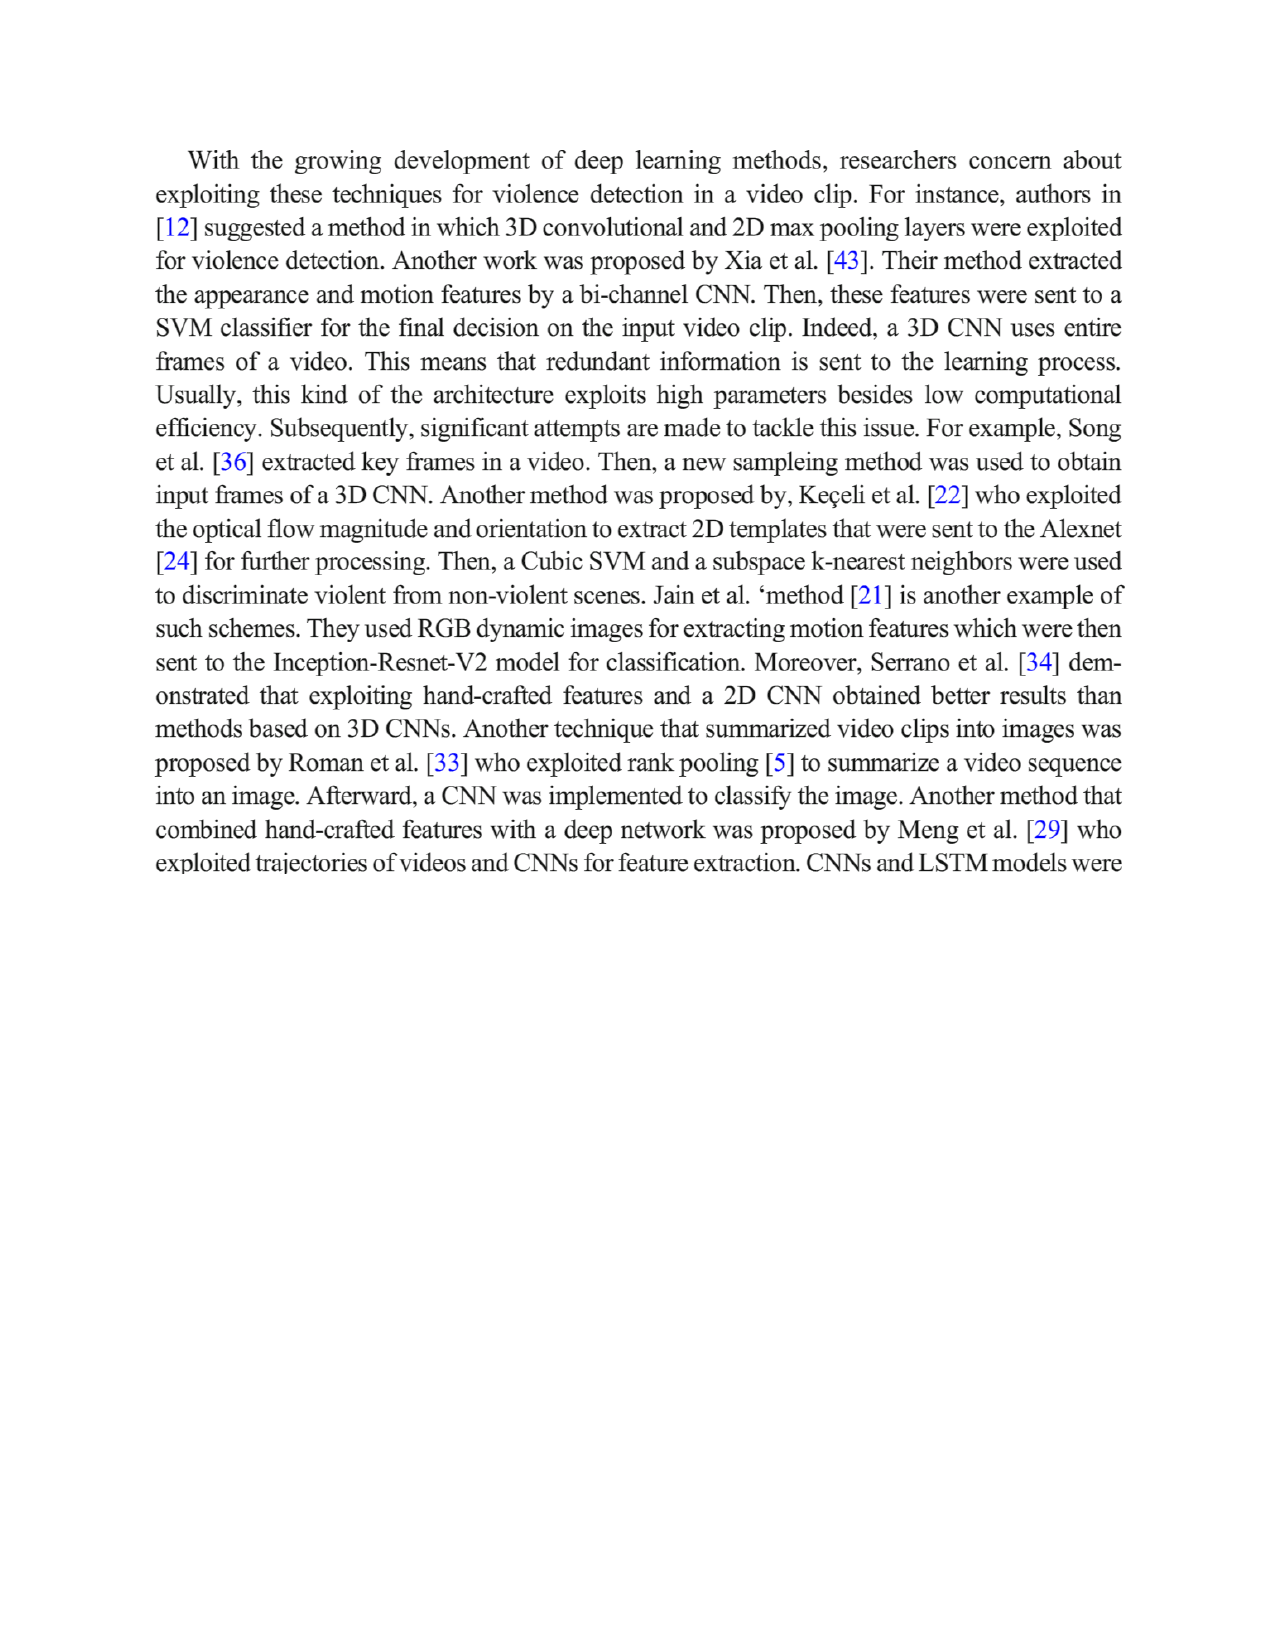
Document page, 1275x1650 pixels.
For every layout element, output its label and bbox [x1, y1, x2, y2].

picture [150, 150, 1125, 874]
